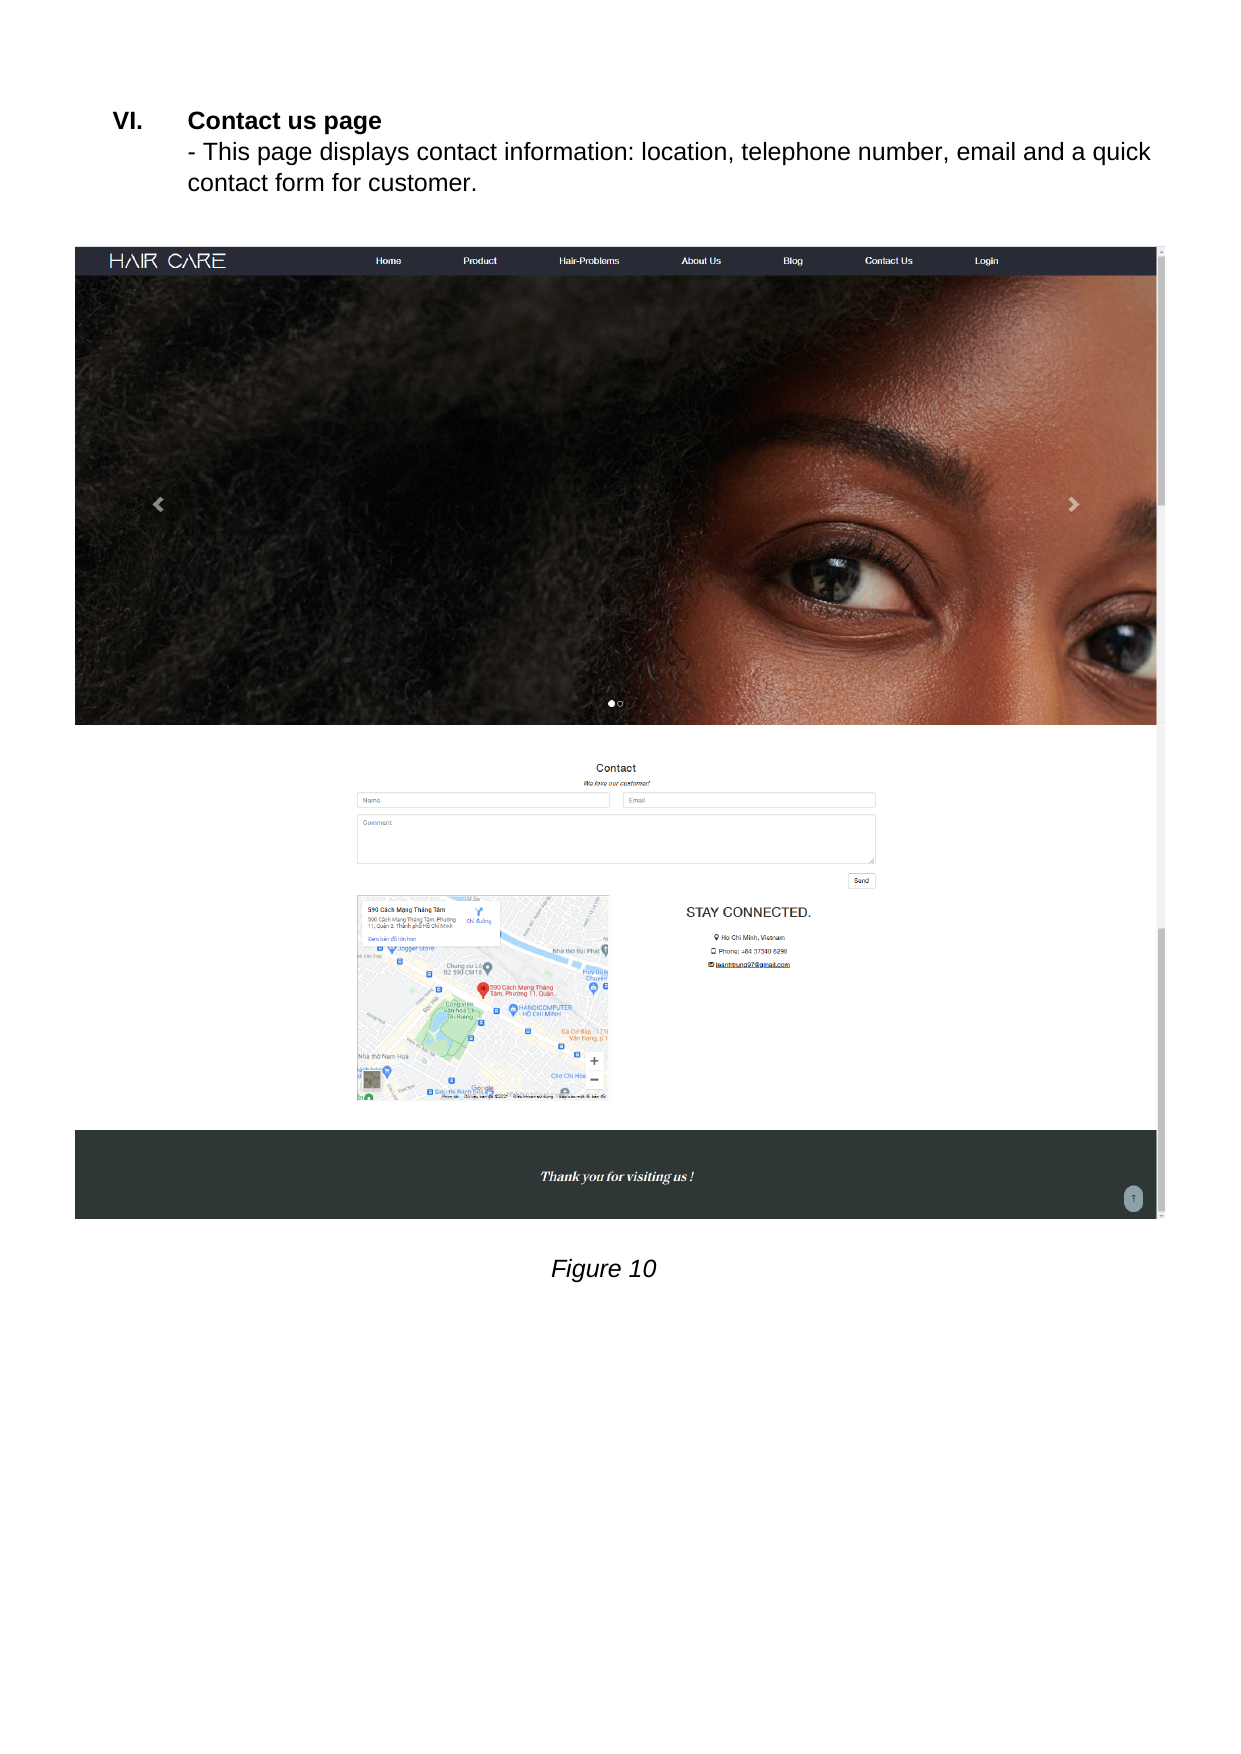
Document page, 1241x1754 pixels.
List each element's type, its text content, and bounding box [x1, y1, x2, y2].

picture [75, 246, 1166, 725]
list - This page displays contact information: location, telephone number, email and a quick contact form for customer. [187, 137, 1165, 197]
picture [75, 726, 1166, 1219]
list Contact us page [112, 106, 1165, 135]
